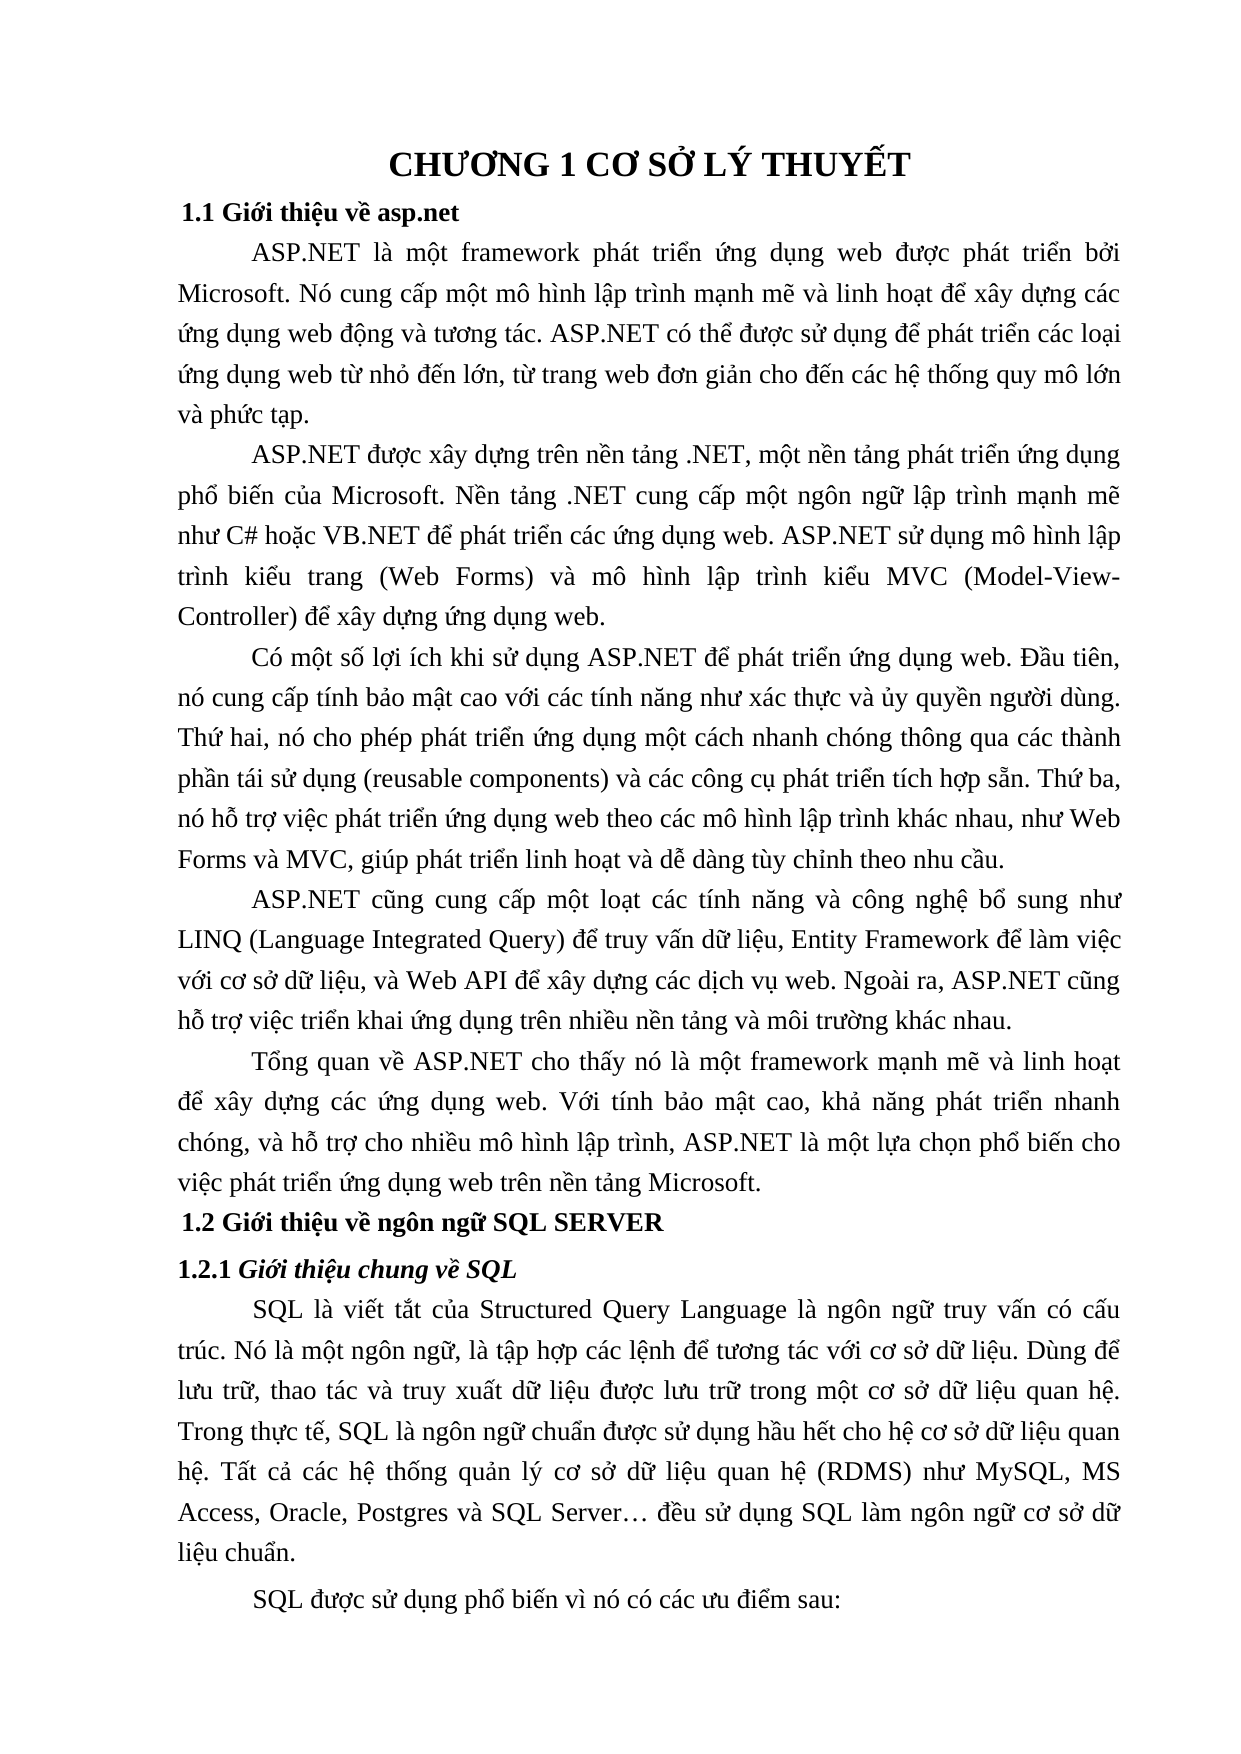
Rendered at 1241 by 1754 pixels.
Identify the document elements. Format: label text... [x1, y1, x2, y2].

text SQL là viết tắt của Structured Query Language là ngôn ngữ truy vấn có cấu trúc. Nó là một ngôn ngữ, là tập hợp các lệnh để tương tác với cơ sở dữ liệu. Dùng để lưu trữ, thao tác và truy xuất dữ liệu được lưu trữ trong một cơ sở dữ liệu quan hệ. Trong thực tế, SQL là ngôn ngữ chuẩn được sử dụng hầu hết cho hệ cơ sở dữ liệu quan hệ. Tất cả các hệ thống quản lý cơ sở dữ liệu quan hệ (RDMS) như MySQL, MS Access, Oracle, Postgres và SQL Server… đều sử dụng SQL làm ngôn ngữ cơ sở dữ liệu chuẩn. [177, 1294, 1122, 1567]
subtitle CHƯƠNG 1 CƠ SỞ LÝ THUYẾT [177, 143, 1122, 184]
list ASP.NET được xây dựng trên nền tảng .NET, một nền tảng phát triển ứng dụng phổ biến của Microsoft. Nền tảng .NET cung cấp một ngôn ngữ lập trình mạnh mẽ như C# hoặc VB.NET để phát triển các ứng dụng web. ASP.NET sử dụng mô hình lập trình kiểu trang (Web Forms) và mô hình lập trình kiểu MVC (Model-View-Controller) để xây dựng ứng dụng web. [177, 439, 1122, 631]
text SQL được sử dụng phổ biến vì nó có các ưu điểm sau: [177, 1583, 1122, 1614]
list Tổng quan về ASP.NET cho thấy nó là một framework mạnh mẽ và linh hoạt để xây dựng các ứng dụng web. Với tính bảo mật cao, khả năng phát triển nhanh chóng, và hỗ trợ cho nhiều mô hình lập trình, ASP.NET là một lựa chọn phổ biến cho việc phát triển ứng dụng web trên nền tảng Microsoft. [177, 1045, 1122, 1197]
list Giới thiệu về asp.net [181, 196, 1122, 227]
list ASP.NET là một framework phát triển ứng dụng web được phát triển bởi Microsoft. Nó cung cấp một mô hình lập trình mạnh mẽ và linh hoạt để xây dựng các ứng dụng web động và tương tác. ASP.NET có thể được sử dụng để phát triển các loại ứng dụng web từ nhỏ đến lớn, từ trang web đơn giản cho đến các hệ thống quy mô lớn và phức tạp. [177, 237, 1122, 429]
list ASP.NET cũng cung cấp một loạt các tính năng và công nghệ bổ sung như LINQ (Language Integrated Query) để truy vấn dữ liệu, Entity Framework để làm việc với cơ sở dữ liệu, và Web API để xây dựng các dịch vụ web. Ngoài ra, ASP.NET cũng hỗ trợ việc triển khai ứng dụng trên nhiều nền tảng và môi trường khác nhau. [177, 883, 1122, 1036]
list Có một số lợi ích khi sử dụng ASP.NET để phát triển ứng dụng web. Đầu tiên, nó cung cấp tính bảo mật cao với các tính năng như xác thực và ủy quyền người dùng. Thứ hai, nó cho phép phát triển ứng dụng một cách nhanh chóng thông qua các thành phần tái sử dụng (reusable components) và các công cụ phát triển tích hợp sẵn. Thứ ba, nó hỗ trợ việc phát triển ứng dụng web theo các mô hình lập trình khác nhau, như Web Forms và MVC, giúp phát triển linh hoạt và dễ dàng tùy chỉnh theo nhu cầu. [177, 641, 1122, 874]
subtitle 1.2.1 Giới thiệu chung về SQL [177, 1253, 1122, 1284]
list Giới thiệu về ngôn ngữ SQL SERVER [181, 1207, 1122, 1238]
